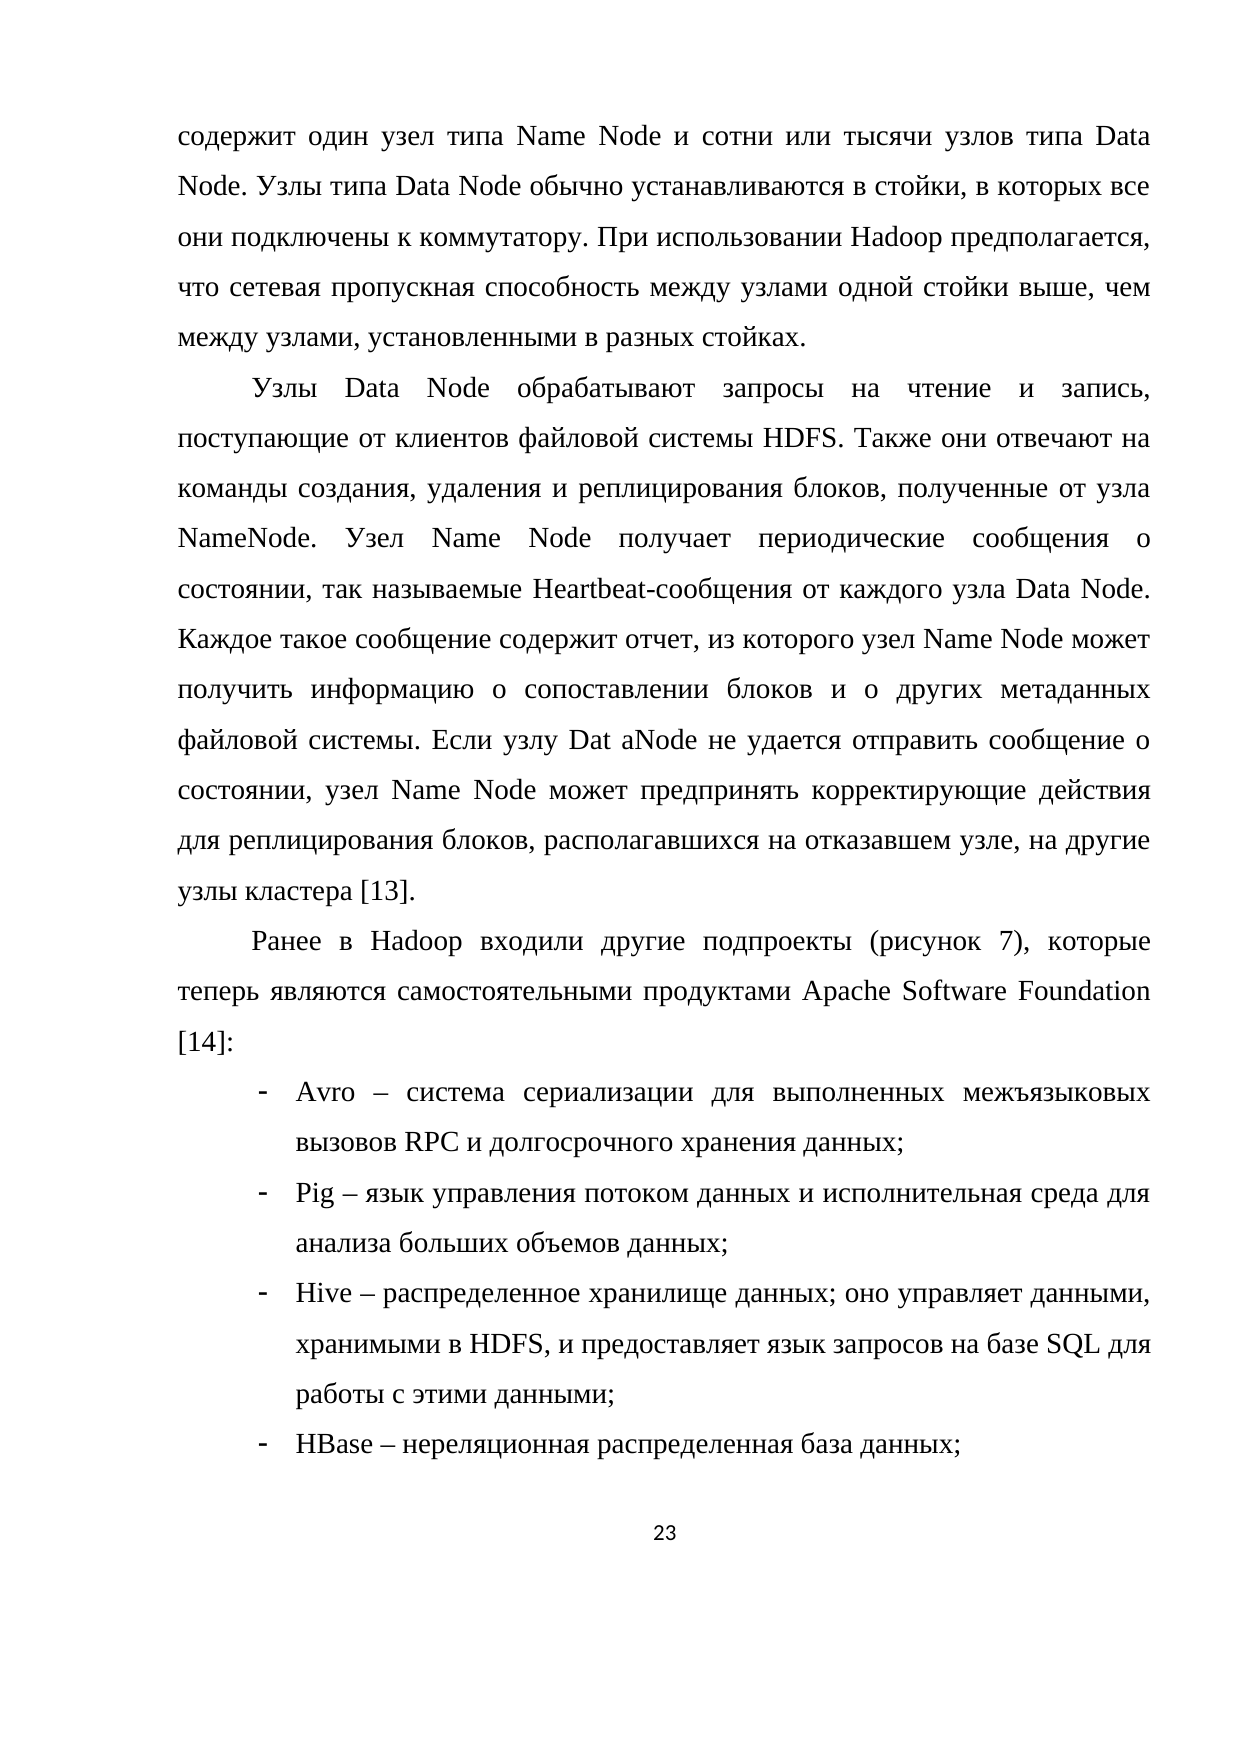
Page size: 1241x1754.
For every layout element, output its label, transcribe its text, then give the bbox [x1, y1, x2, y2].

text Avro – система сериализации для выполненных межъязыковых вызовов RPC и долгосрочного хранения данных; [258, 1074, 1152, 1158]
text Ранее в Hadoop входили другие подпроекты (рисунок 7), которые теперь являются самостоятельными продуктами Apache Software Foundation [14]: [177, 923, 1152, 1057]
text HBase – нереляционная распределенная база данных; [258, 1427, 1152, 1460]
text Узлы Data Node обрабатывают запросы на чтение и запись, поступающие от клиентов файловой системы HDFS. Также они отвечают на команды создания, удаления и реплицирования блоков, полученные от узла NameNode. Узел Name Node получает периодические сообщения о состоянии, так называемые Heartbeat-сообщения от каждого узла Data Node. Каждое такое сообщение содержит отчет, из которого узел Name Node может получить информацию о сопоставлении блоков и о других метаданных файловой системы. Если узлу Dat aNode не удается отправить сообщение о состоянии, узел Name Node может предпринять корректирующие действия для реплицирования блоков, располагавшихся на отказавшем узле, на другие узлы кластера [13]. [177, 370, 1152, 906]
text Pig – язык управления потоком данных и исполнительная среда для анализа больших объемов данных; [258, 1175, 1152, 1259]
text Hive – распределенное хранилище данных; оно управляет данными, хранимыми в HDFS, и предоставляет язык запросов на базе SQL для работы с этими данными; [258, 1276, 1152, 1410]
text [177, 118, 1152, 353]
